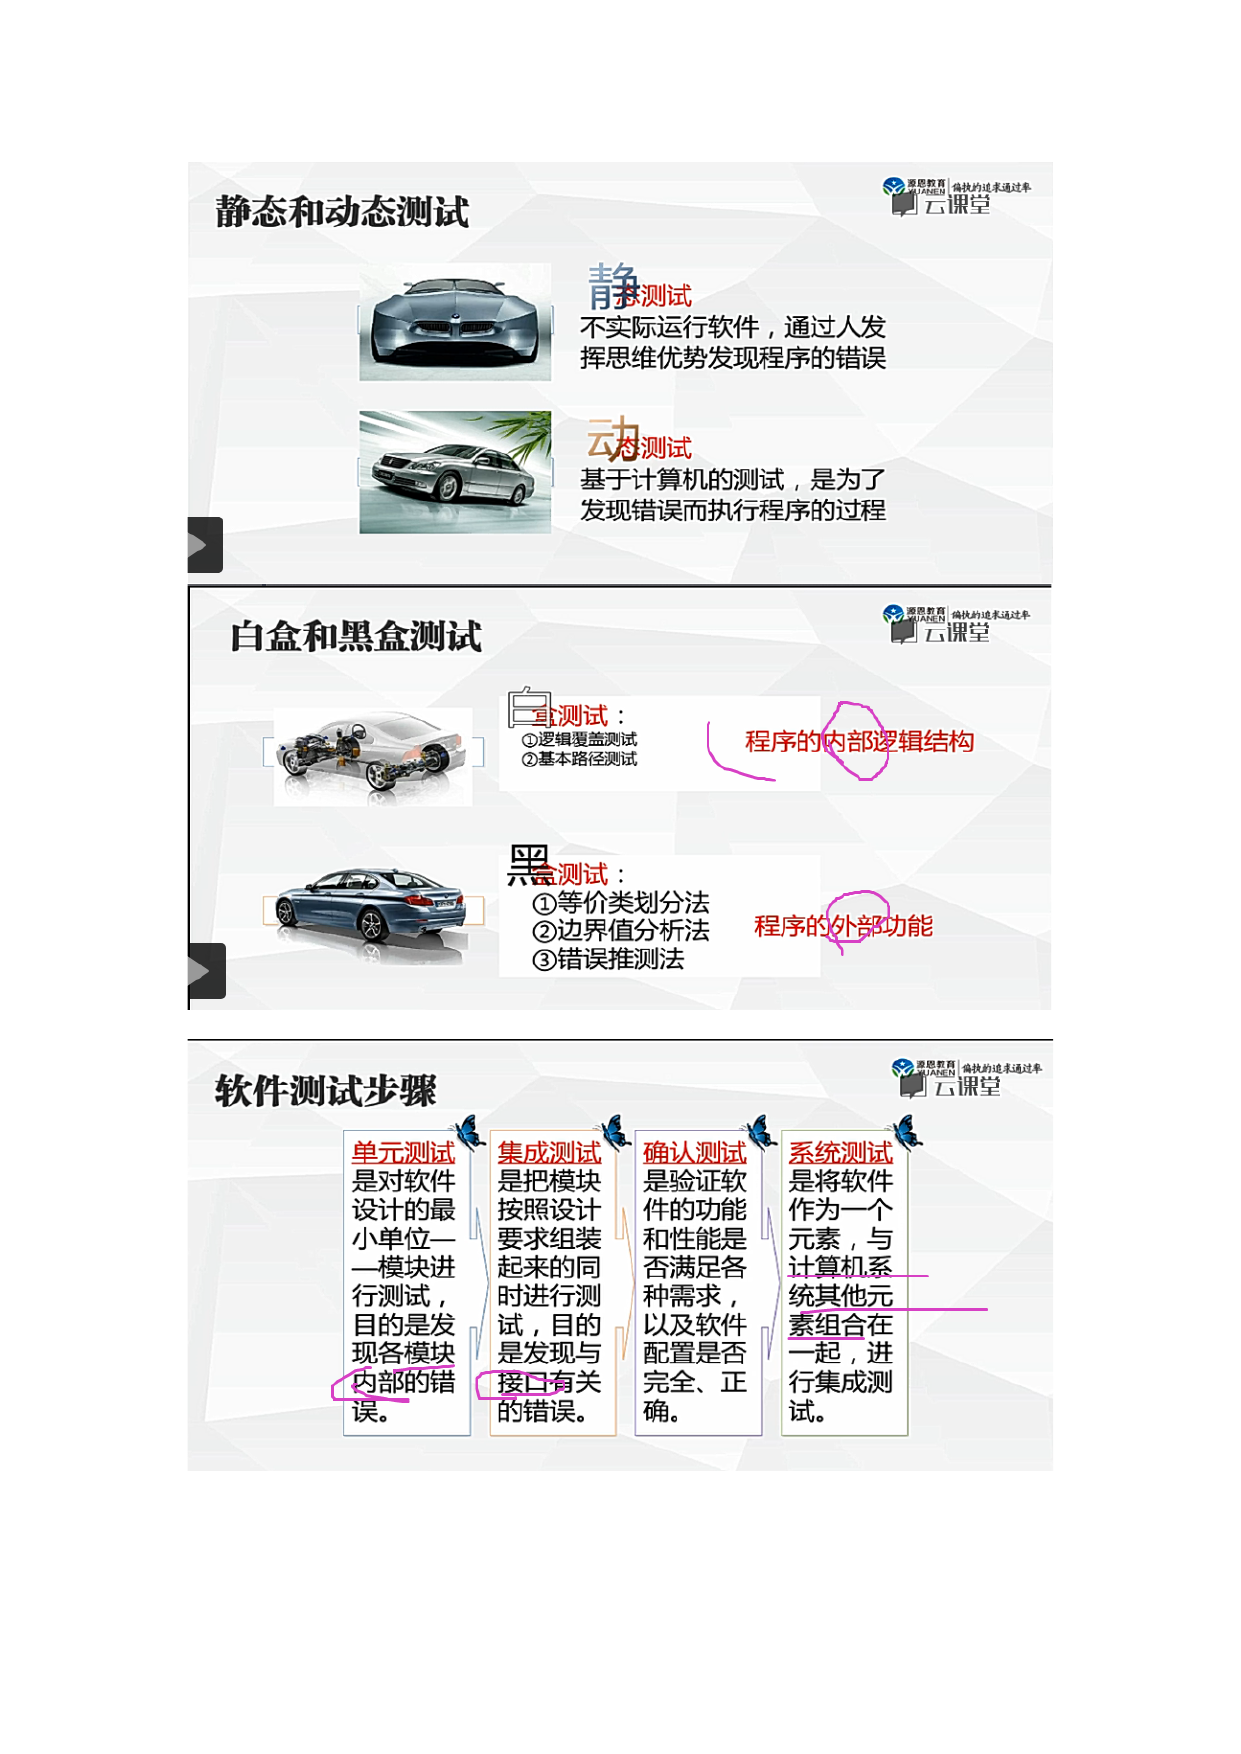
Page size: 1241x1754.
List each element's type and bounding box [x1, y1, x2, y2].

picture [187, 1039, 1054, 1471]
picture [187, 584, 1052, 1010]
picture [187, 162, 1054, 583]
